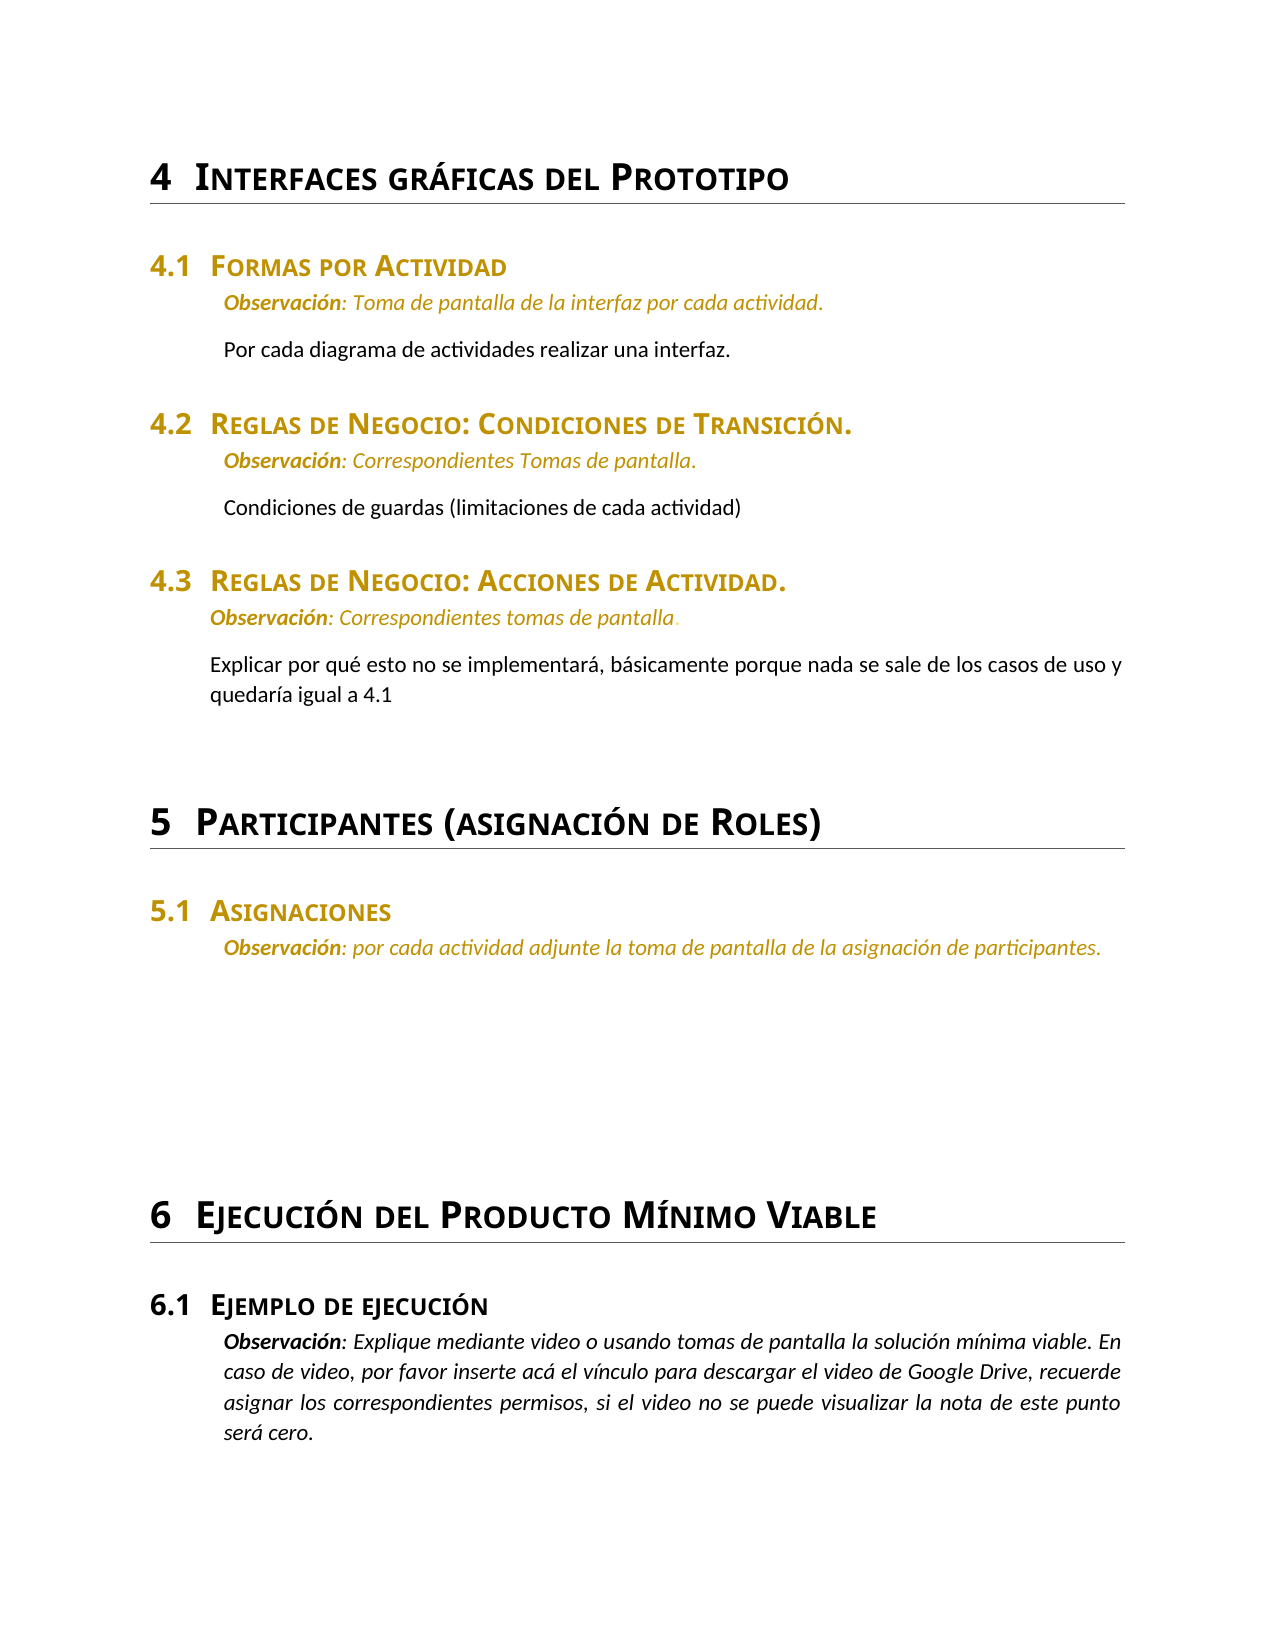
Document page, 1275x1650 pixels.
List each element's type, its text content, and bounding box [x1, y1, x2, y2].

text Observación: Toma de pantalla de la interfaz por cada actividad. [223, 288, 1125, 317]
text Explicar por qué esto no se implementará, básicamente porque nada se sale de los casos de uso y quedaría igual a 4.1 [210, 650, 1125, 708]
text Por cada diagrama de actividades realizar una interfaz. [223, 335, 1125, 363]
text Observación: por cada actividad adjunte la toma de pantalla de la asignación de participantes. [223, 933, 1125, 962]
subtitle Ejemplo de ejecución [150, 1284, 1125, 1324]
text Condiciones de guardas (limitaciones de cada actividad) [223, 493, 1125, 521]
subtitle Participantes (asignación de Roles) [150, 795, 1125, 848]
subtitle Ejecución del Producto Mínimo Viable [150, 1189, 1125, 1242]
text Observación: Explique mediante video o usando tomas de pantalla la solución mínima viable. En caso de video, por favor inserte acá el vínculo para descargar el video de Google Drive, recuerde asignar los correspondientes permisos, si el video no se puede visualizar la nota de este punto será cero. [223, 1327, 1125, 1446]
text Observación: Correspondientes tomas de pantalla. [210, 603, 1125, 631]
subtitle Interfaces gráficas del Prototipo [150, 150, 1125, 203]
subtitle Reglas de Negocio: Condiciones de Transición. [150, 403, 1125, 443]
subtitle Asignaciones [150, 891, 1125, 930]
text Observación: Correspondientes Tomas de pantalla. [223, 446, 1125, 474]
subtitle Formas por Actividad [150, 246, 1125, 285]
subtitle Reglas de Negocio: Acciones de Actividad. [150, 561, 1125, 600]
